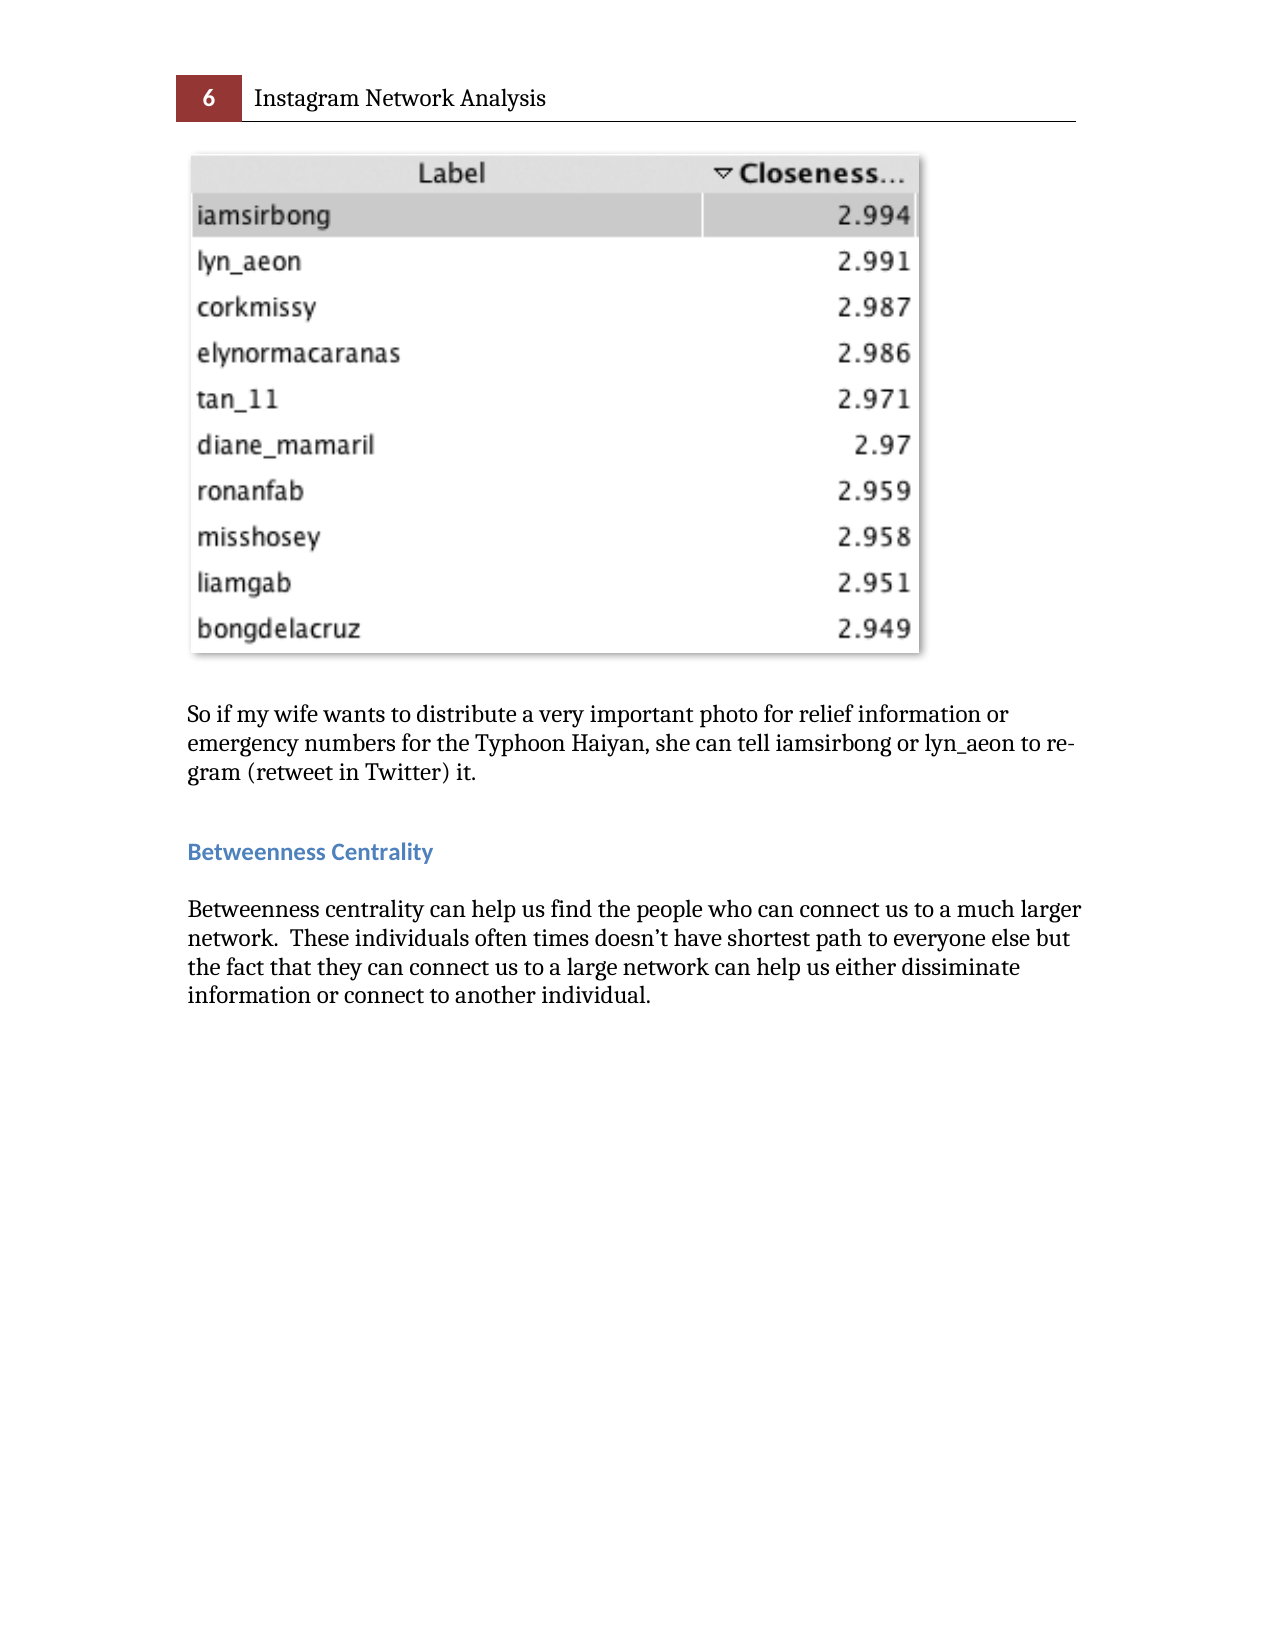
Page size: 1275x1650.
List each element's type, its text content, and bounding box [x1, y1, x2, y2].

text So if my wife wants to distribute a very important photo for relief information or emergency numbers for the Typhoon Haiyan, she can tell iamsirbong or lyn_aeon to re-gram (retweet in Twitter) it. [187, 700, 1087, 786]
subtitle Betweenness Centrality [187, 836, 1087, 866]
text Betweenness centrality can help us find the people who can connect us to a much larger network. These individuals often times doesn’t have shortest path to everyone else but the fact that they can connect us to a large network can help us either dissiminate information or connect to another individual. [187, 895, 1087, 1010]
picture [191, 154, 919, 653]
